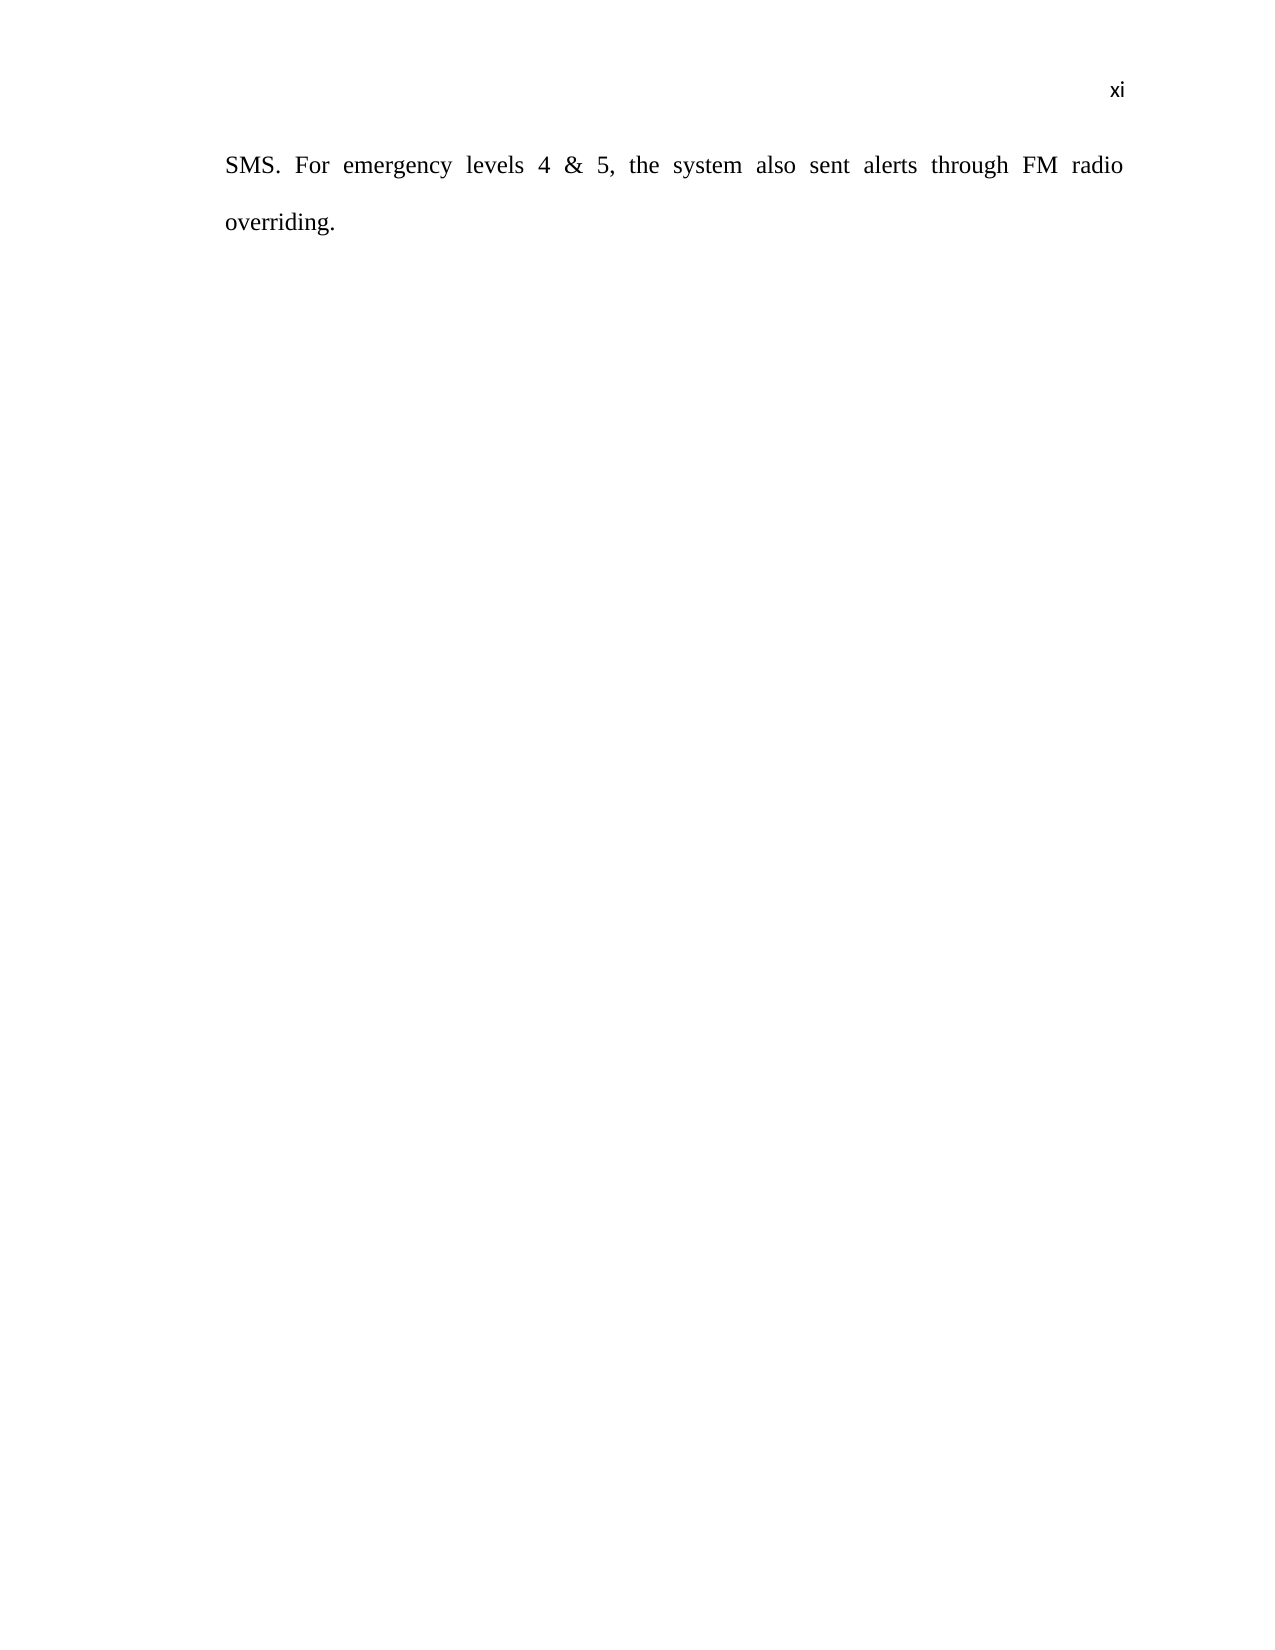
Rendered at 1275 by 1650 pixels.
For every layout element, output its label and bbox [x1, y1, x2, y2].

text [225, 150, 1125, 236]
